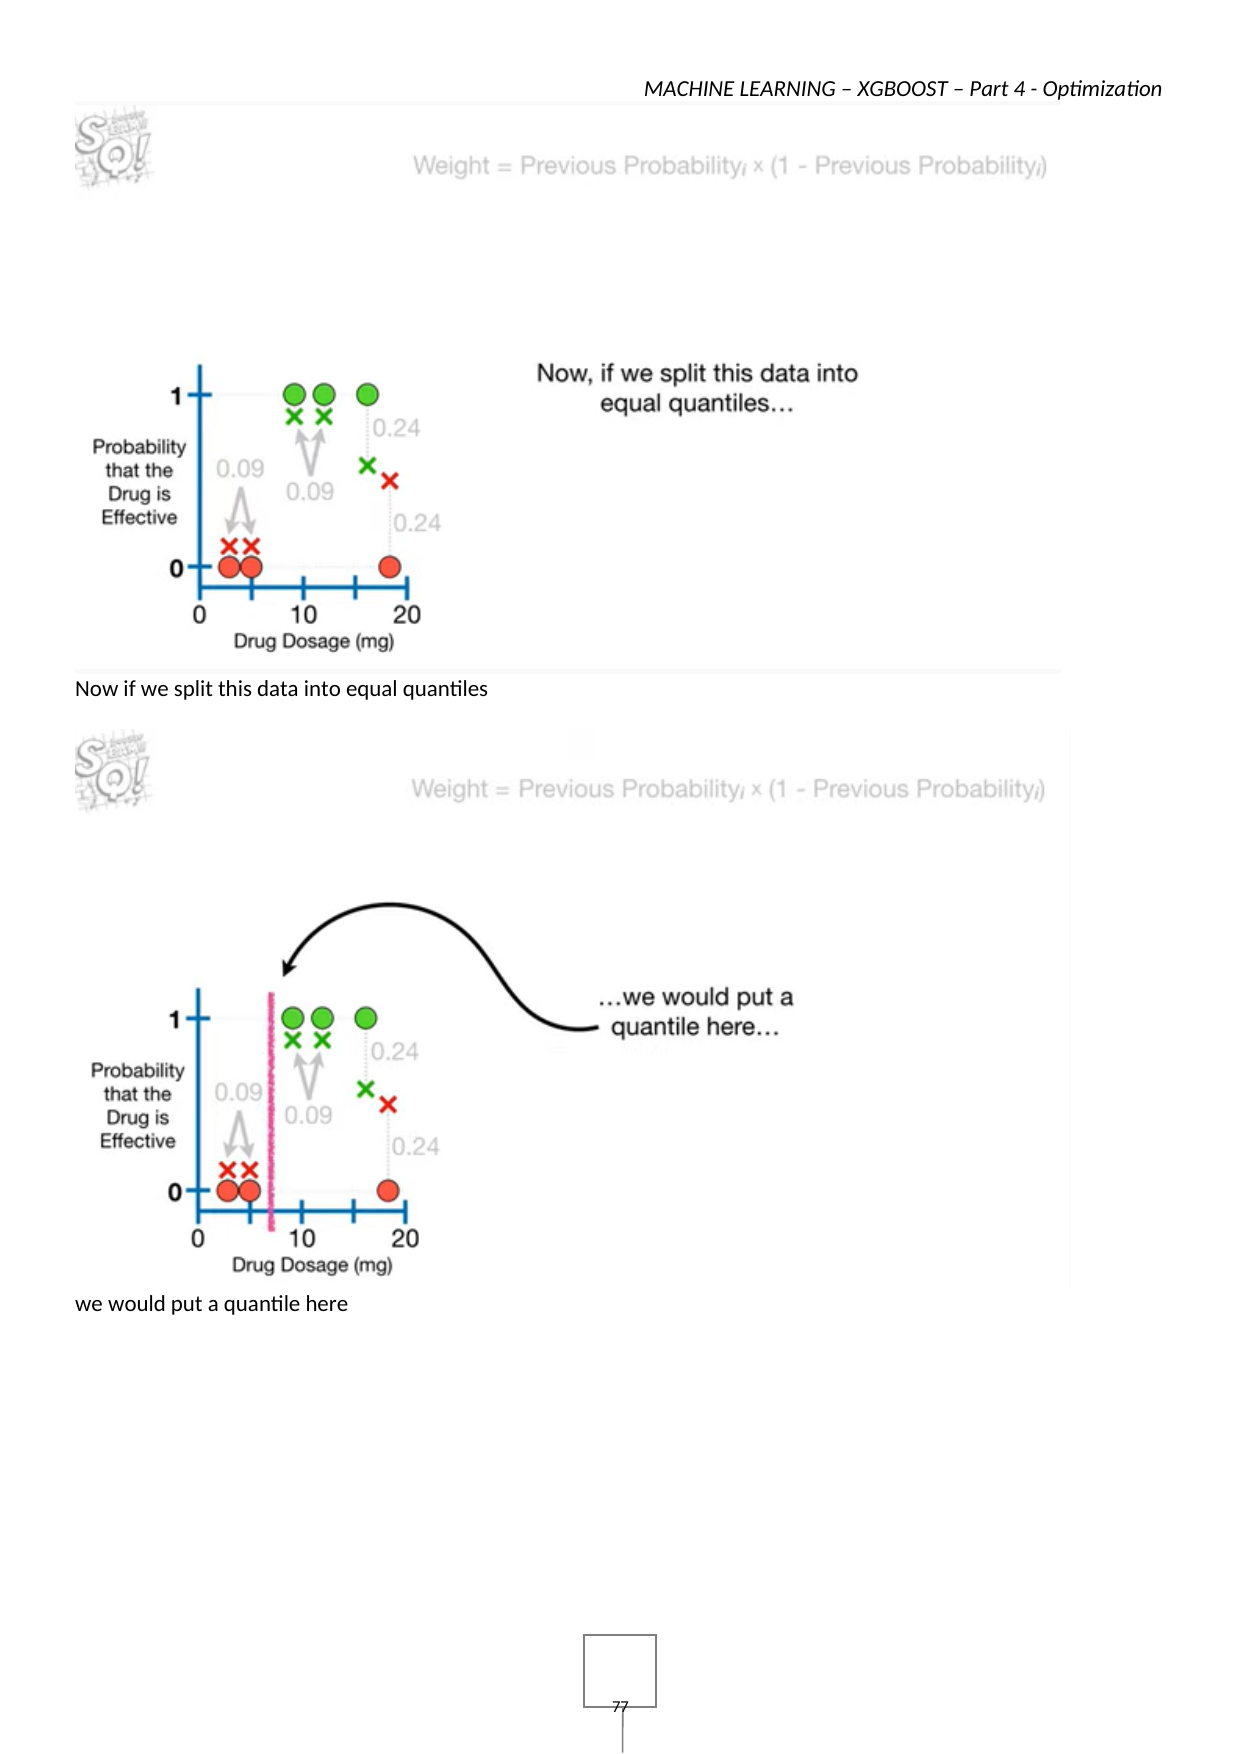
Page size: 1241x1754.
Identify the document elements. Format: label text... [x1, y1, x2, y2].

text we would put a quantile here [75, 1289, 1165, 1317]
picture [75, 101, 1062, 674]
picture [75, 729, 1071, 1290]
text Now if we split this data into equal quantiles [75, 674, 1165, 702]
